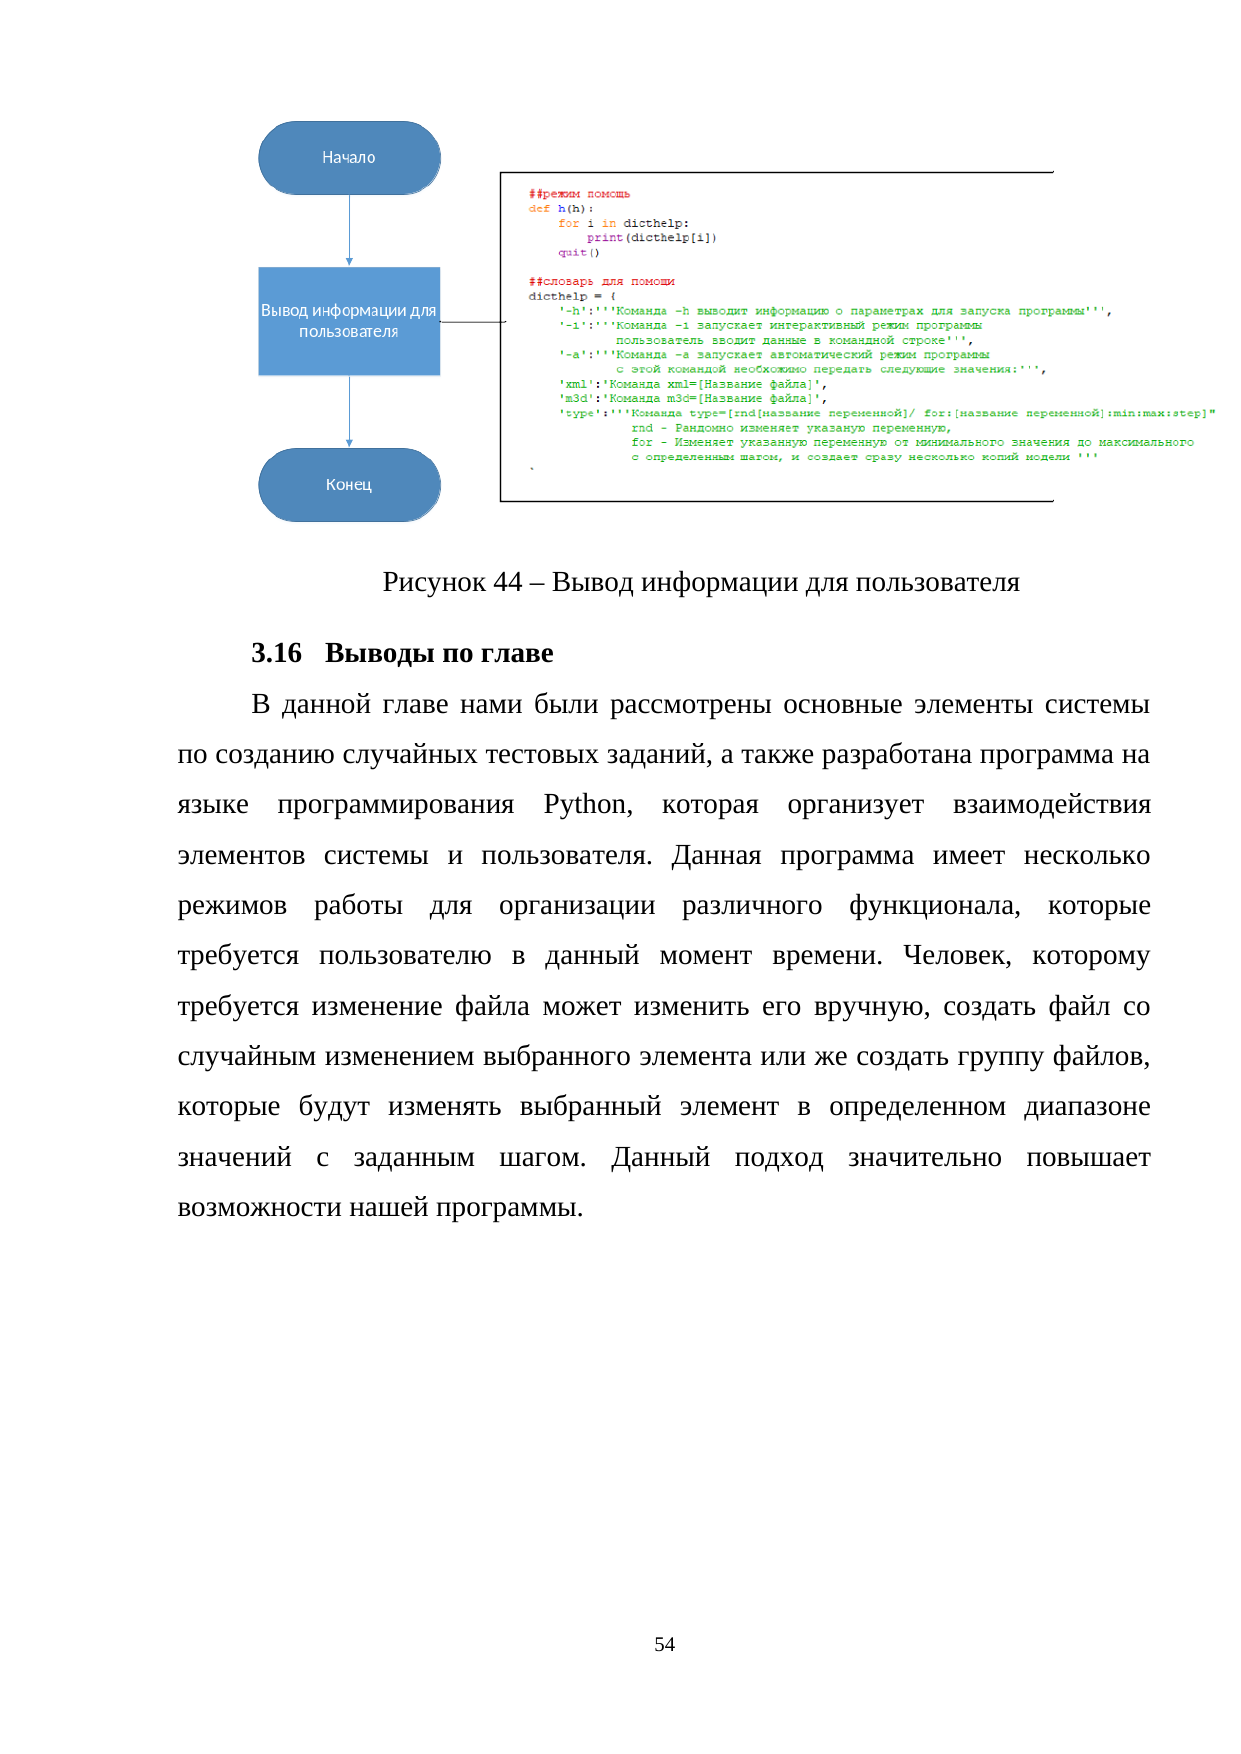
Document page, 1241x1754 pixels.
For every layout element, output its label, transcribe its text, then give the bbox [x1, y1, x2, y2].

subtitle Выводы по главе [251, 636, 1152, 669]
text Рисунок 44 – Вывод информации для пользователя [177, 564, 1152, 598]
text В данной главе нами были рассмотрены основные элементы системы по созданию случайных тестовых заданий, а также разработана программа на языке программирования Python, которая организует взаимодействия элементов системы и пользователя. Данная программа имеет несколько режимов работы для организации различного функционала, которые требуется пользователю в данный момент времени. Человек, которому требуется изменение файла может изменить его вручную, создать файл со случайным изменением выбранного элемента или же создать группу файлов, которые будут изменять выбранный элемент в определенном диапазоне значений с заданным шагом. Данный подход значительно повышает возможности нашей программы. [177, 686, 1152, 1222]
